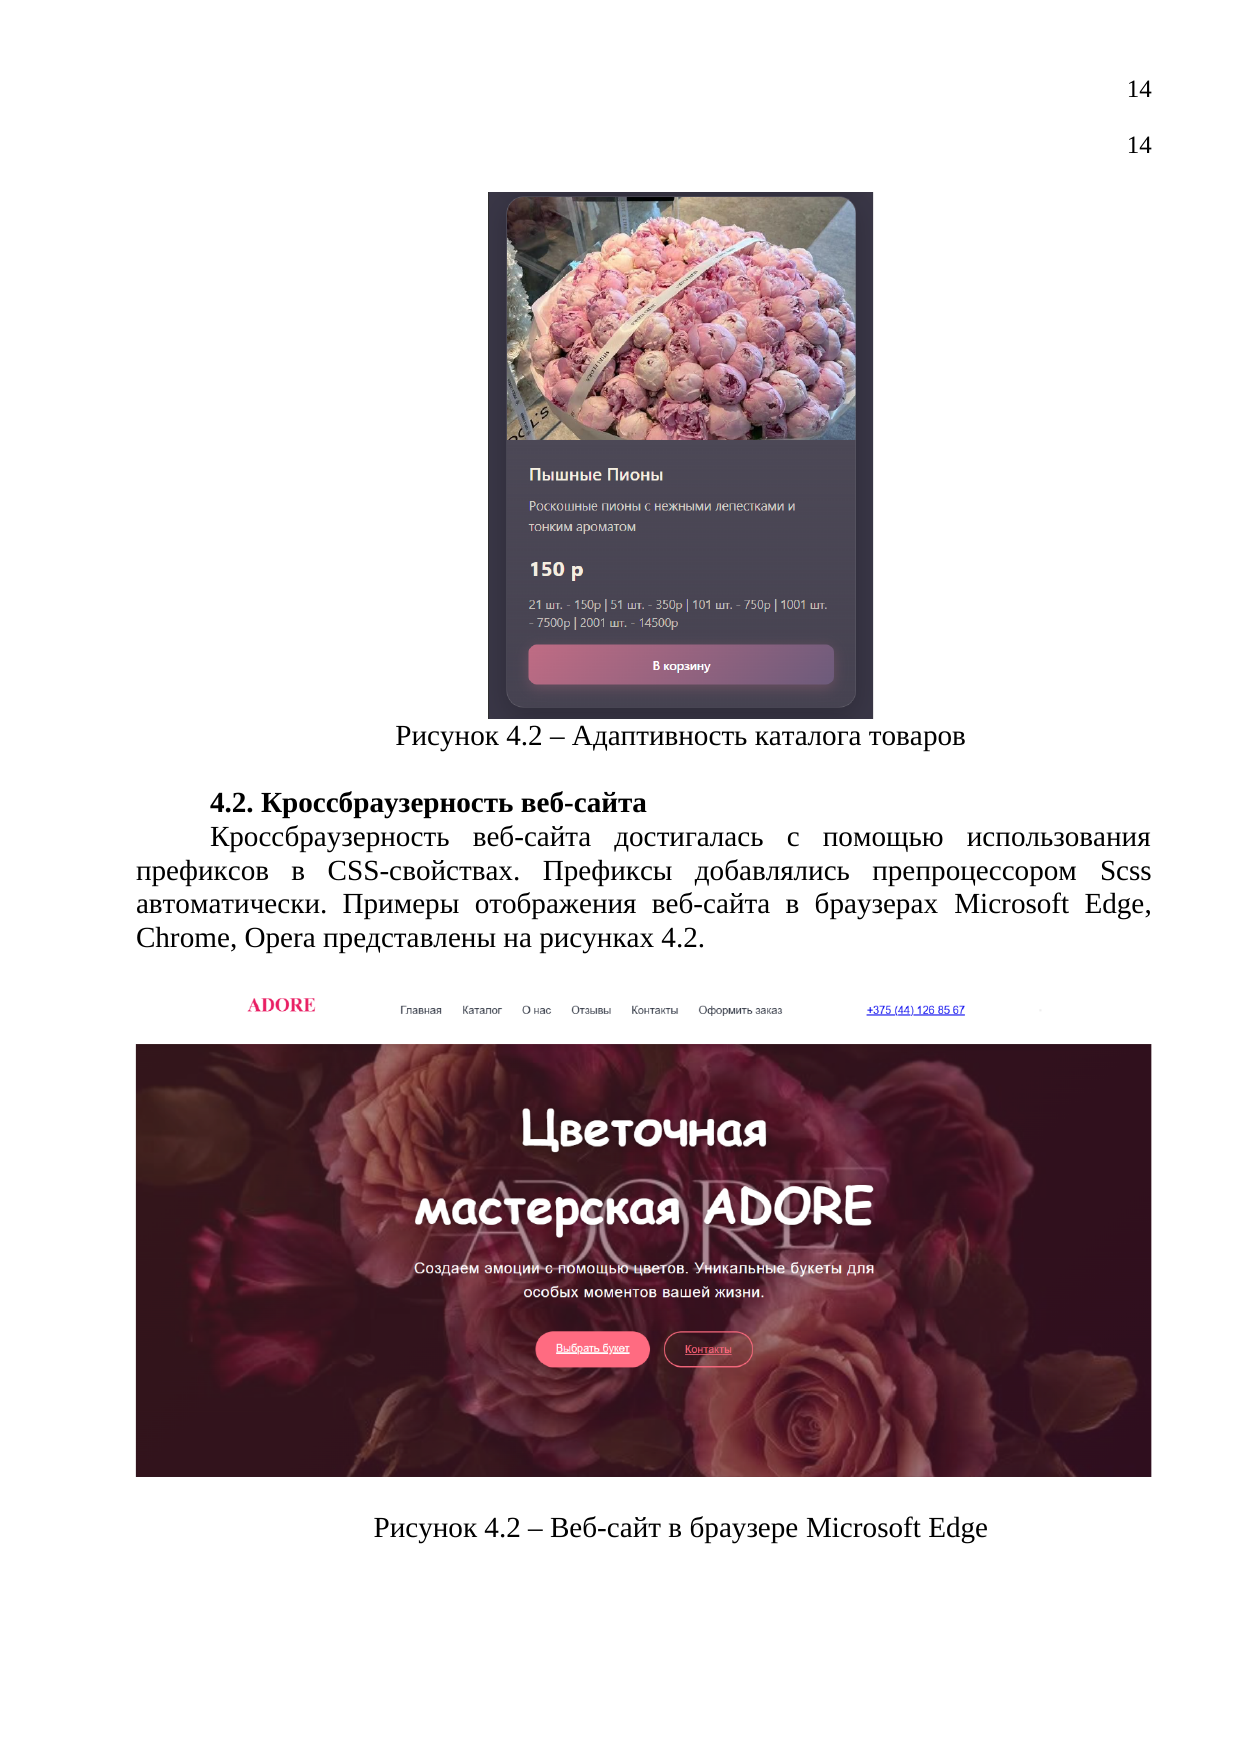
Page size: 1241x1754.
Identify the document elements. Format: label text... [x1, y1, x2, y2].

picture [488, 192, 874, 719]
text Рисунок 4.2 – Адаптивность каталога товаров [136, 718, 1152, 752]
text 14 [136, 131, 1152, 159]
subtitle 4.2. Кроссбраузерность веб-сайта [136, 786, 1152, 819]
text Рисунок 4.2 – Веб-сайт в браузере Microsoft Edge [136, 1511, 1152, 1544]
picture [135, 981, 1152, 1477]
text Кроссбраузерность веб-сайта достигалась с помощью использования префиксов в CSS-свойствах. Префиксы добавлялись препроцессором Scss автоматически. Примеры отображения веб-сайта в браузерах Microsoft Edge, Chrome, Opera представлены на рисунках 4.2. [136, 819, 1152, 953]
